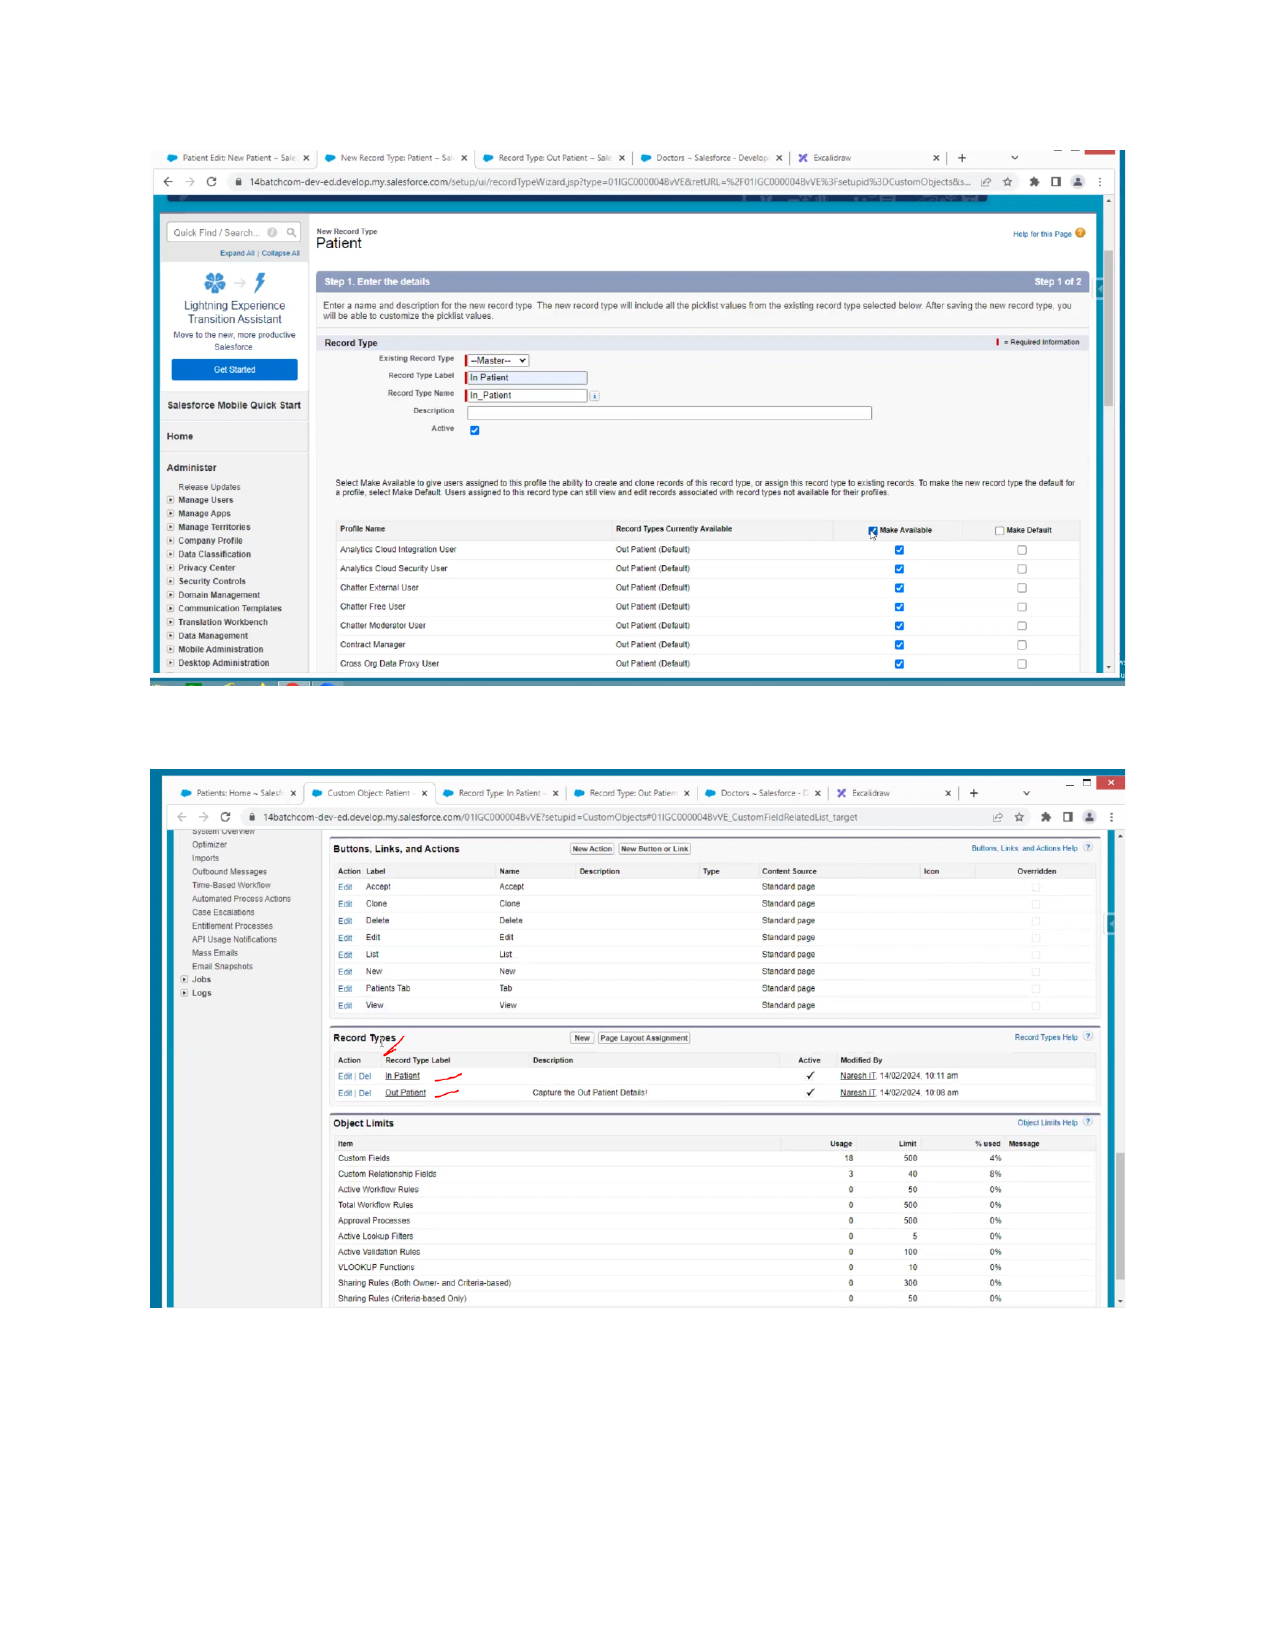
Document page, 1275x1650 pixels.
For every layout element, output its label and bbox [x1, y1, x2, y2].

picture [150, 681, 1125, 686]
picture [162, 776, 1125, 1308]
picture [150, 150, 1125, 678]
